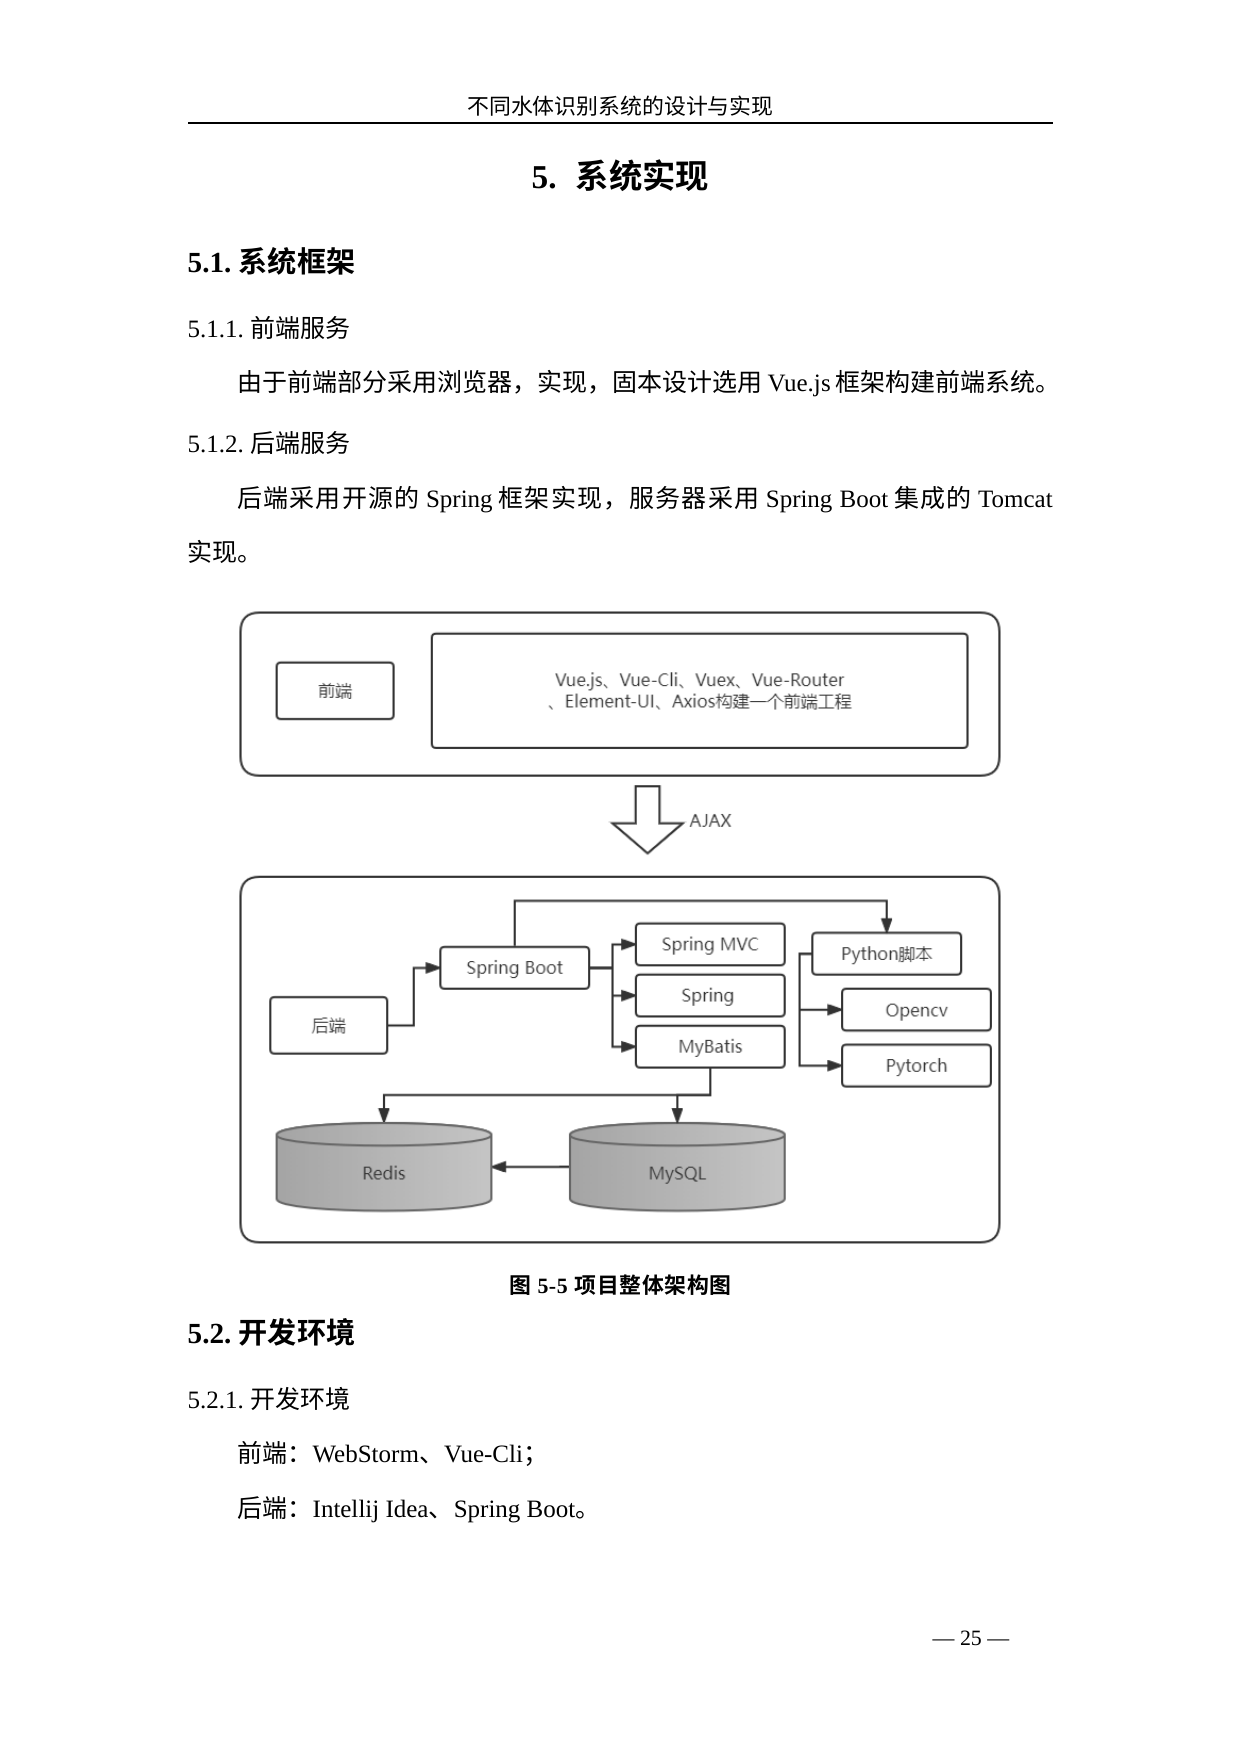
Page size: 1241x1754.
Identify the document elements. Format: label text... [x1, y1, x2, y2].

text 前端：WebStorm、Vue-Cli； [187, 1434, 1053, 1470]
text 后端采用开源的Spring框架实现，服务器采用Spring Boot集成的Tomcat实现。 [187, 478, 1053, 569]
text 由于前端部分采用浏览器，实现，固本设计选用Vue.js框架构建前端系统。 [187, 363, 1053, 399]
picture [214, 586, 1026, 1269]
subtitle 后端服务 [187, 424, 1053, 460]
subtitle 系统框架 [187, 238, 1053, 281]
subtitle 开发环境 [187, 1309, 1053, 1352]
subtitle 开发环境 [187, 1379, 1053, 1416]
subtitle 前端服务 [187, 308, 1053, 345]
text 后端：Intellij Idea、Spring Boot。 [187, 1488, 1053, 1524]
subtitle 系统实现 [187, 150, 1053, 198]
